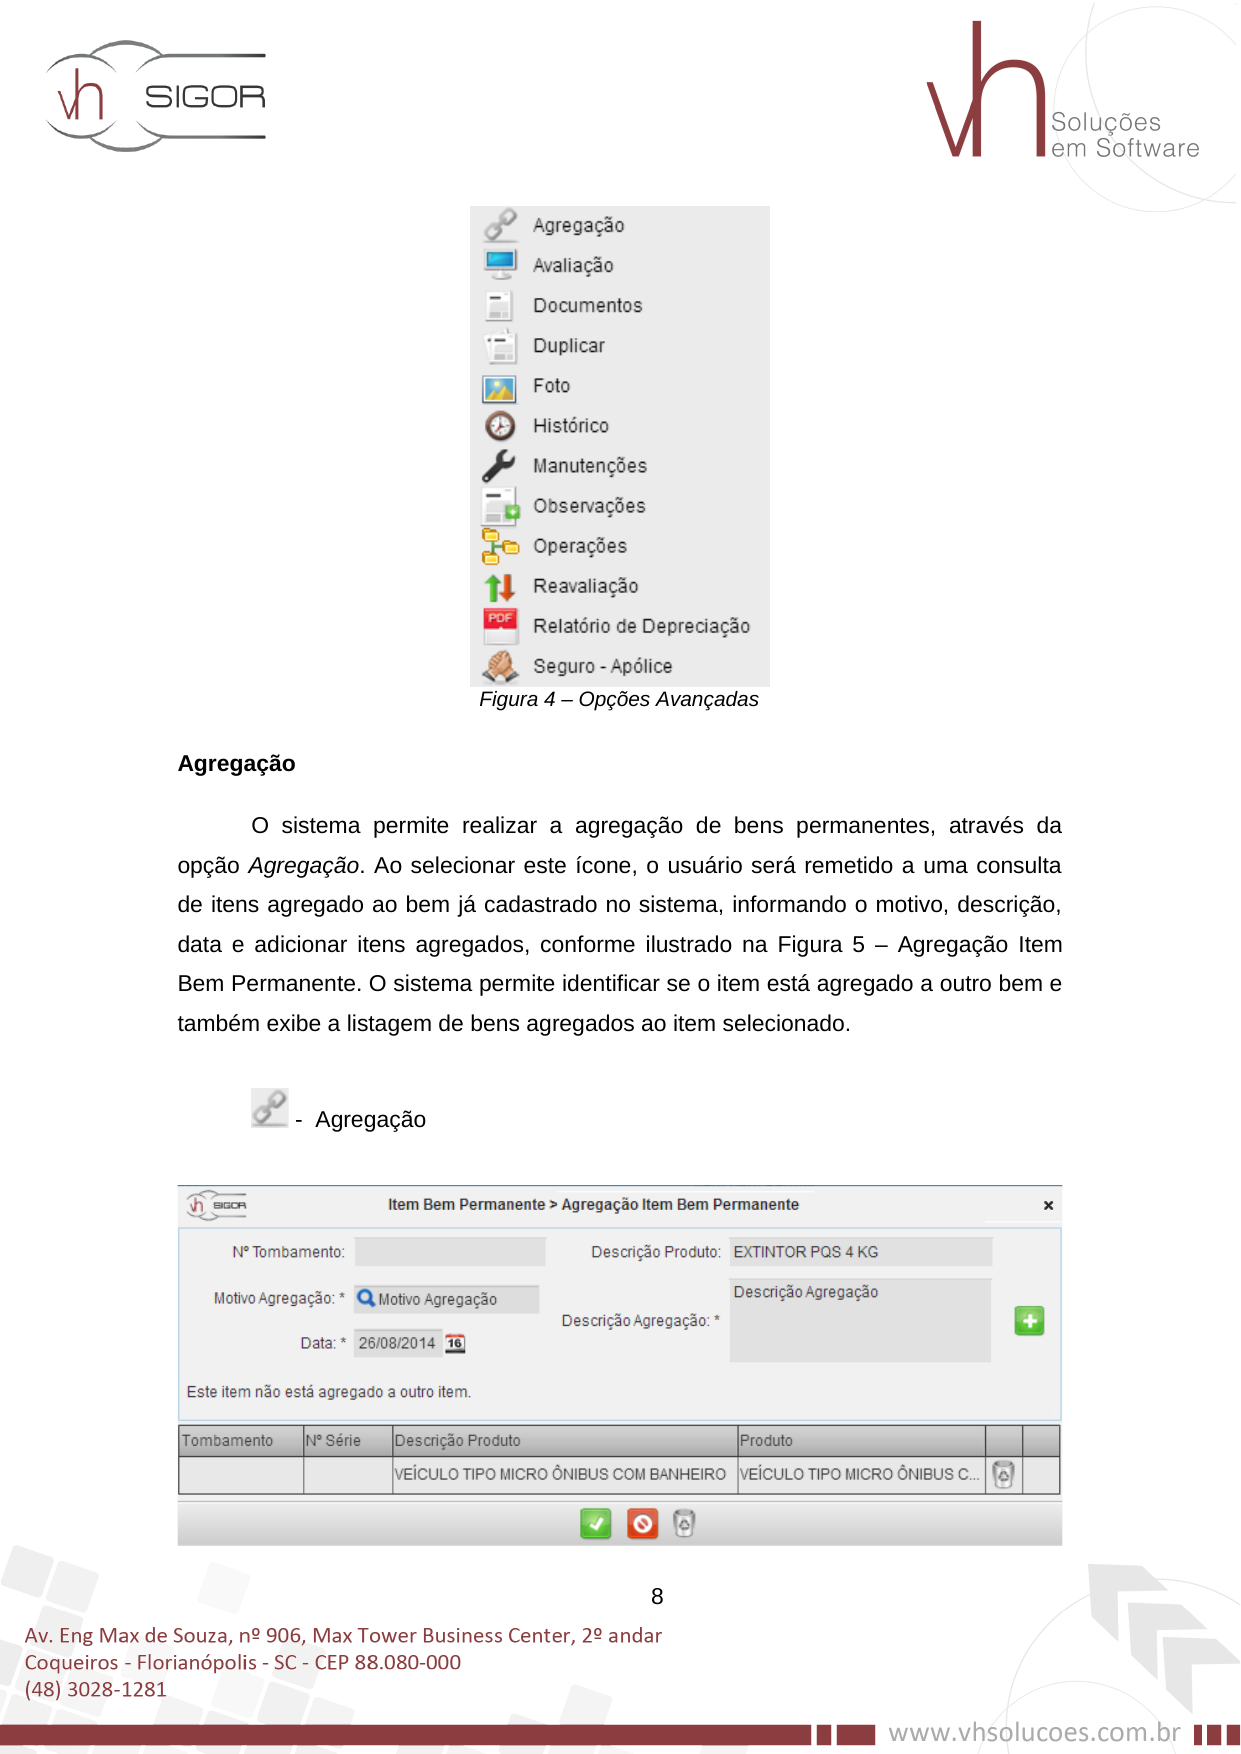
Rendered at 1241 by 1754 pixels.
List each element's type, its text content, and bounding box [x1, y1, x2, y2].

picture [926, 3, 1236, 212]
subtitle Agregação [177, 750, 1063, 777]
text - Agregação [177, 1088, 1063, 1132]
picture [251, 1088, 289, 1128]
picture [45, 40, 266, 152]
text O sistema permite realizar a agregação de bens permanentes, através da opção Agregação. Ao selecionar este ícone, o usuário será remetido a uma consulta de itens agregado ao bem já cadastrado no sistema, informando o motivo, descrição, data e adicionar itens agregados, conforme ilustrado na Figura 5 – Agregação Item Bem Permanente. O sistema permite identificar se o item está agregado a outro bem e também exibe a listagem de bens agregados ao item selecionado. [177, 812, 1063, 1036]
picture [0, 1185, 1241, 1754]
text Figura 4 – Opções Avançadas [177, 687, 1063, 711]
picture [470, 206, 770, 687]
